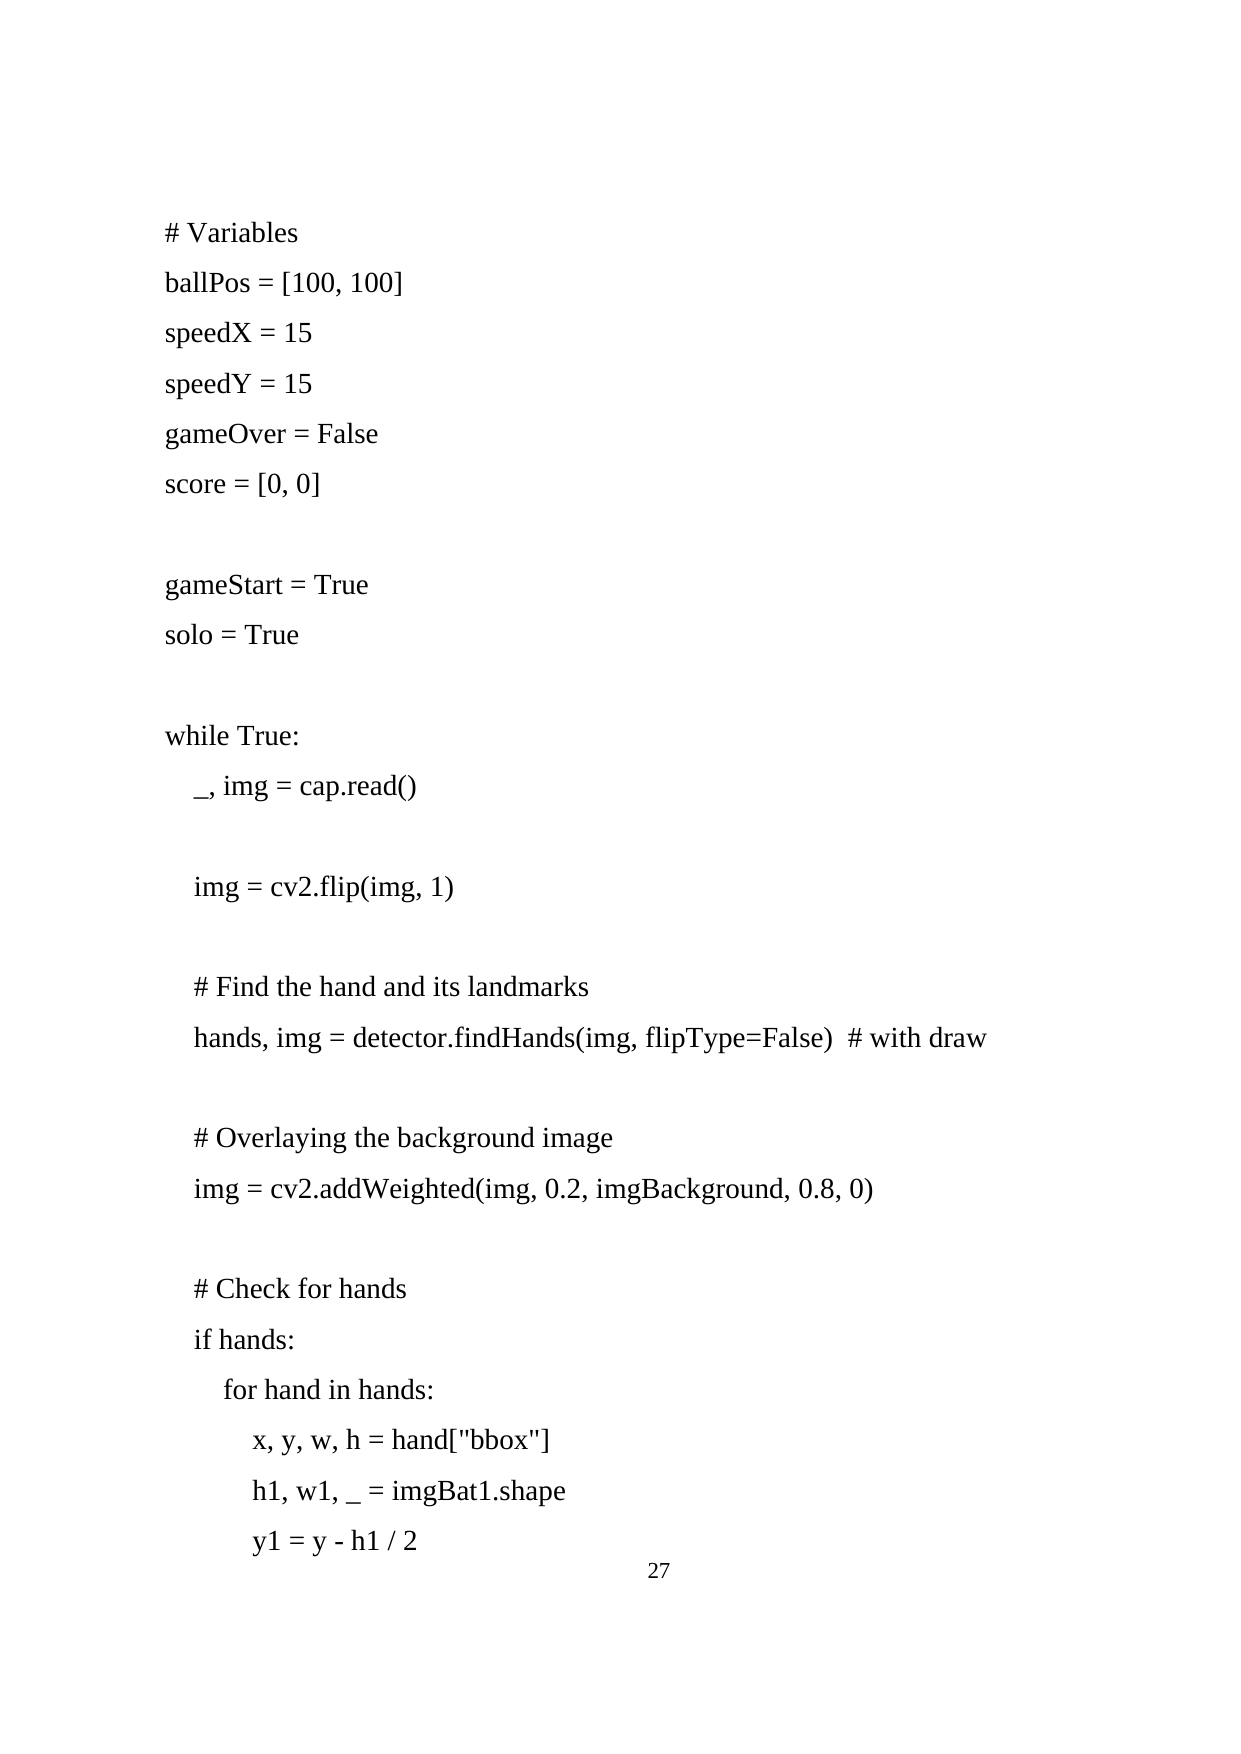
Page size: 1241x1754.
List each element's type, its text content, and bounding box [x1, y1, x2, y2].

text score = [0, 0] [135, 466, 1182, 500]
text x, y, w, h = hand["bbox"] [135, 1422, 1182, 1456]
text y1 = y - h1 / 2 [135, 1523, 1182, 1557]
text # Overlaying the background image [135, 1121, 1182, 1154]
text gameOver = False [135, 416, 1182, 450]
text img = cv2.addWeighted(img, 0.2, imgBackground, 0.8, 0) [135, 1171, 1182, 1204]
text img = cv2.flip(img, 1) [135, 869, 1182, 902]
text while True: [135, 718, 1182, 752]
text speedX = 15 [135, 316, 1182, 349]
text # Find the hand and its landmarks [135, 969, 1182, 1003]
text gameStart = True [135, 567, 1182, 601]
text # Variables [135, 215, 1182, 248]
text for hand in hands: [135, 1372, 1182, 1406]
text h1, w1, _ = imgBat1.shape [135, 1473, 1182, 1506]
text hands, img = detector.findHands(img, flipType=False) # with draw [135, 1020, 1182, 1053]
text _, img = cap.read() [135, 768, 1182, 802]
text # Check for hands [135, 1271, 1182, 1305]
text ballPos = [100, 100] [135, 265, 1182, 299]
text solo = True [135, 617, 1182, 651]
text if hands: [135, 1322, 1182, 1355]
text speedY = 15 [135, 366, 1182, 399]
